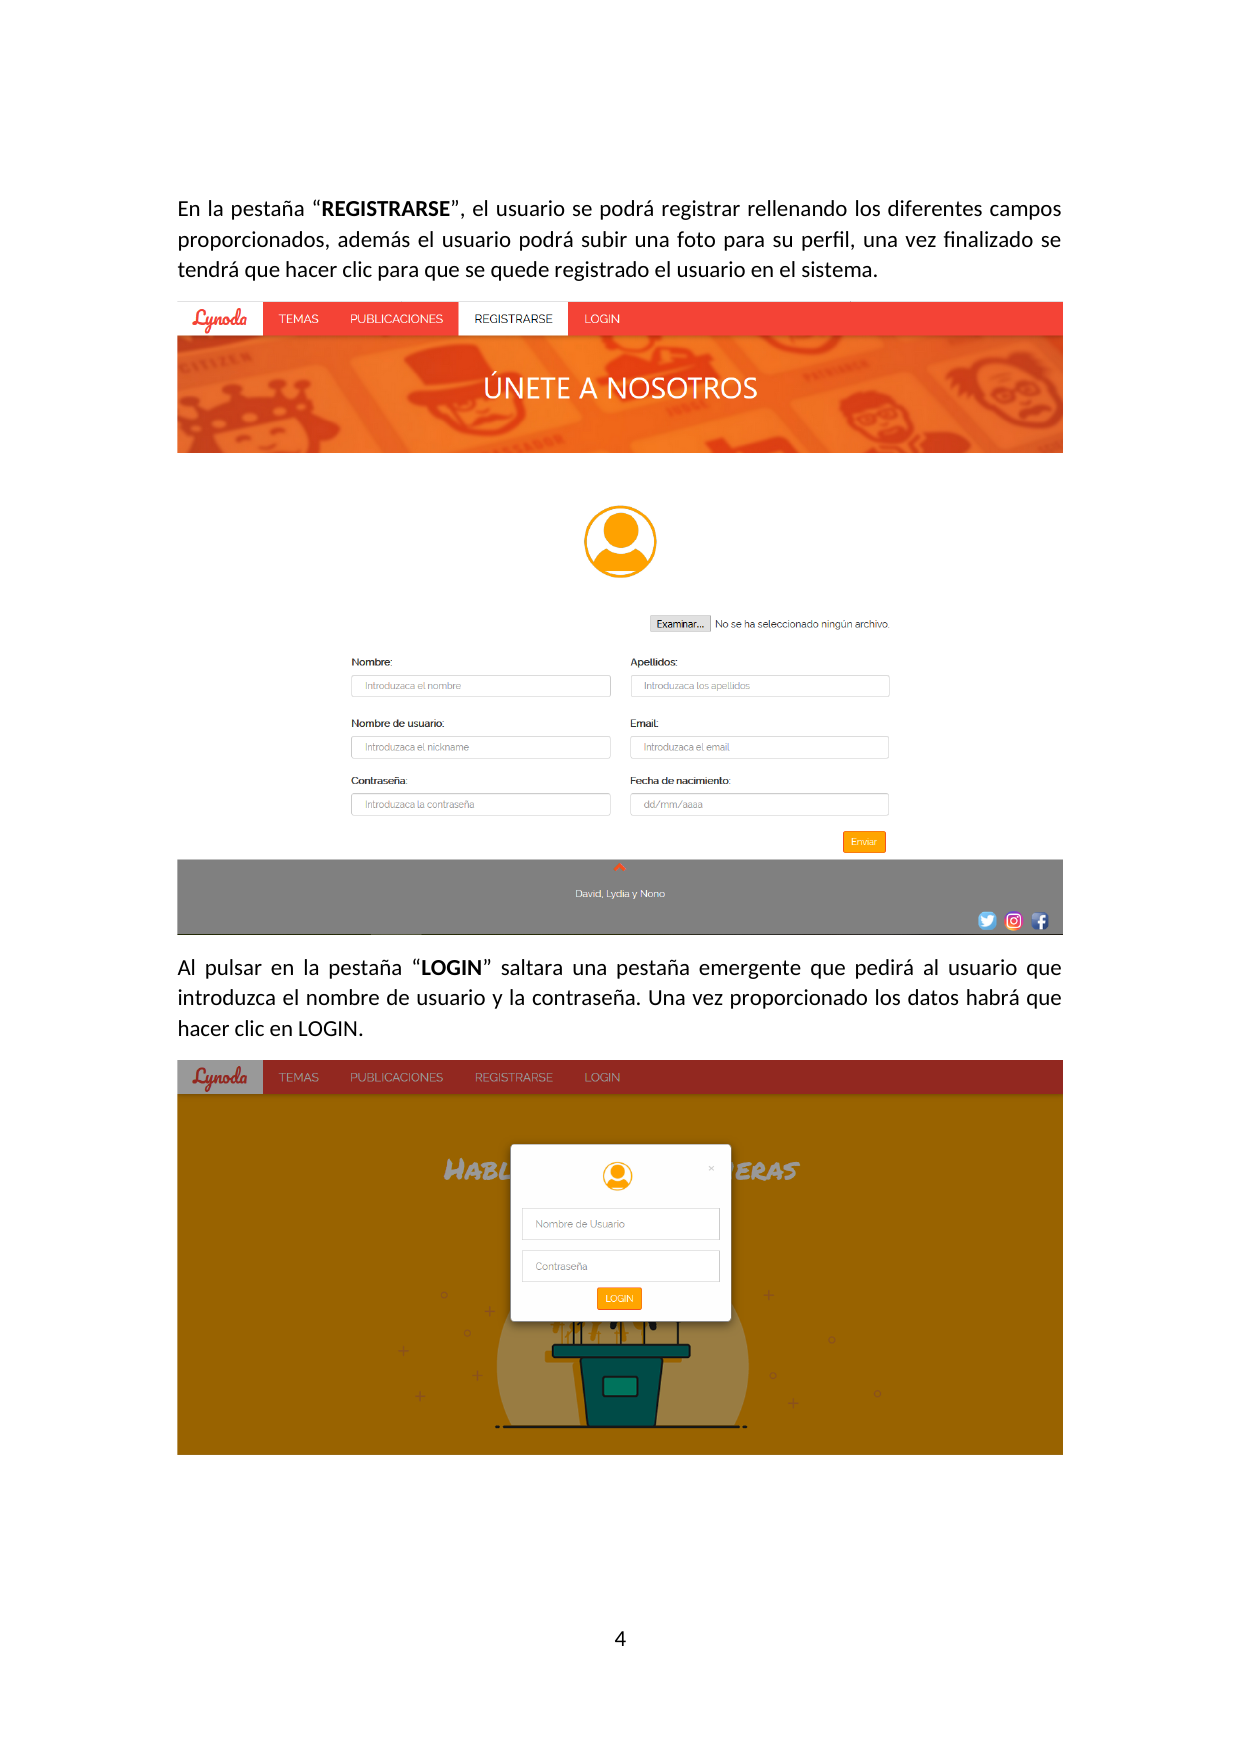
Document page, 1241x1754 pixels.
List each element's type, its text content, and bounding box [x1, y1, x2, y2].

picture [177, 301, 1063, 706]
picture [177, 1060, 1063, 1455]
text En la pestaña “REGISTRARSE”, el usuario se podrá registrar rellenando los diferentes campos proporcionados, además el usuario podrá subir una foto para su perfil, una vez finalizado se tendrá que hacer clic para que se quede registrado el usuario en el sistema. [177, 194, 1063, 283]
text Al pulsar en la pestaña “LOGIN” saltara una pestaña emergente que pedirá al usuario que introduzca el nombre de usuario y la contraseña. Una vez proporcionado los datos habrá que hacer clic en LOGIN. [177, 953, 1063, 1042]
picture [177, 708, 1063, 935]
